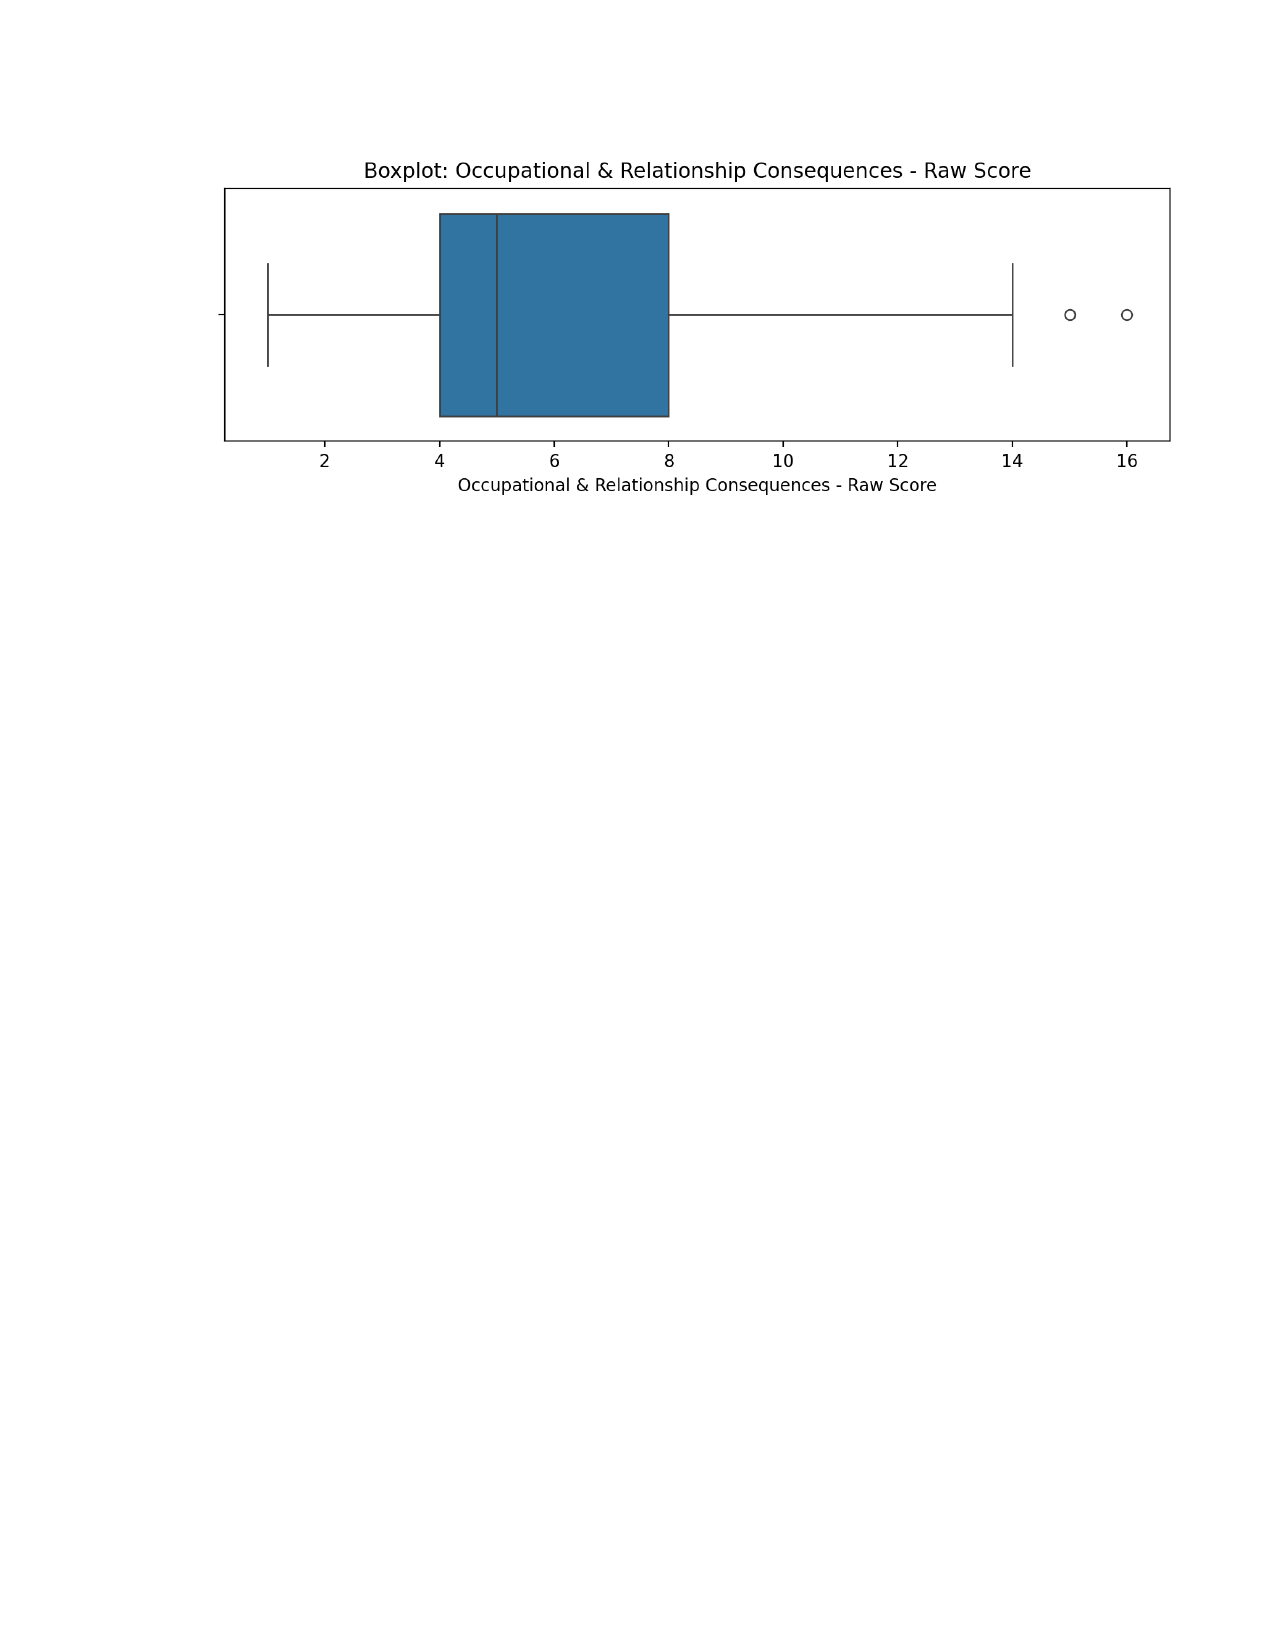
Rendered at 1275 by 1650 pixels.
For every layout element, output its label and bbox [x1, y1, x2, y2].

picture [206, 150, 1182, 507]
